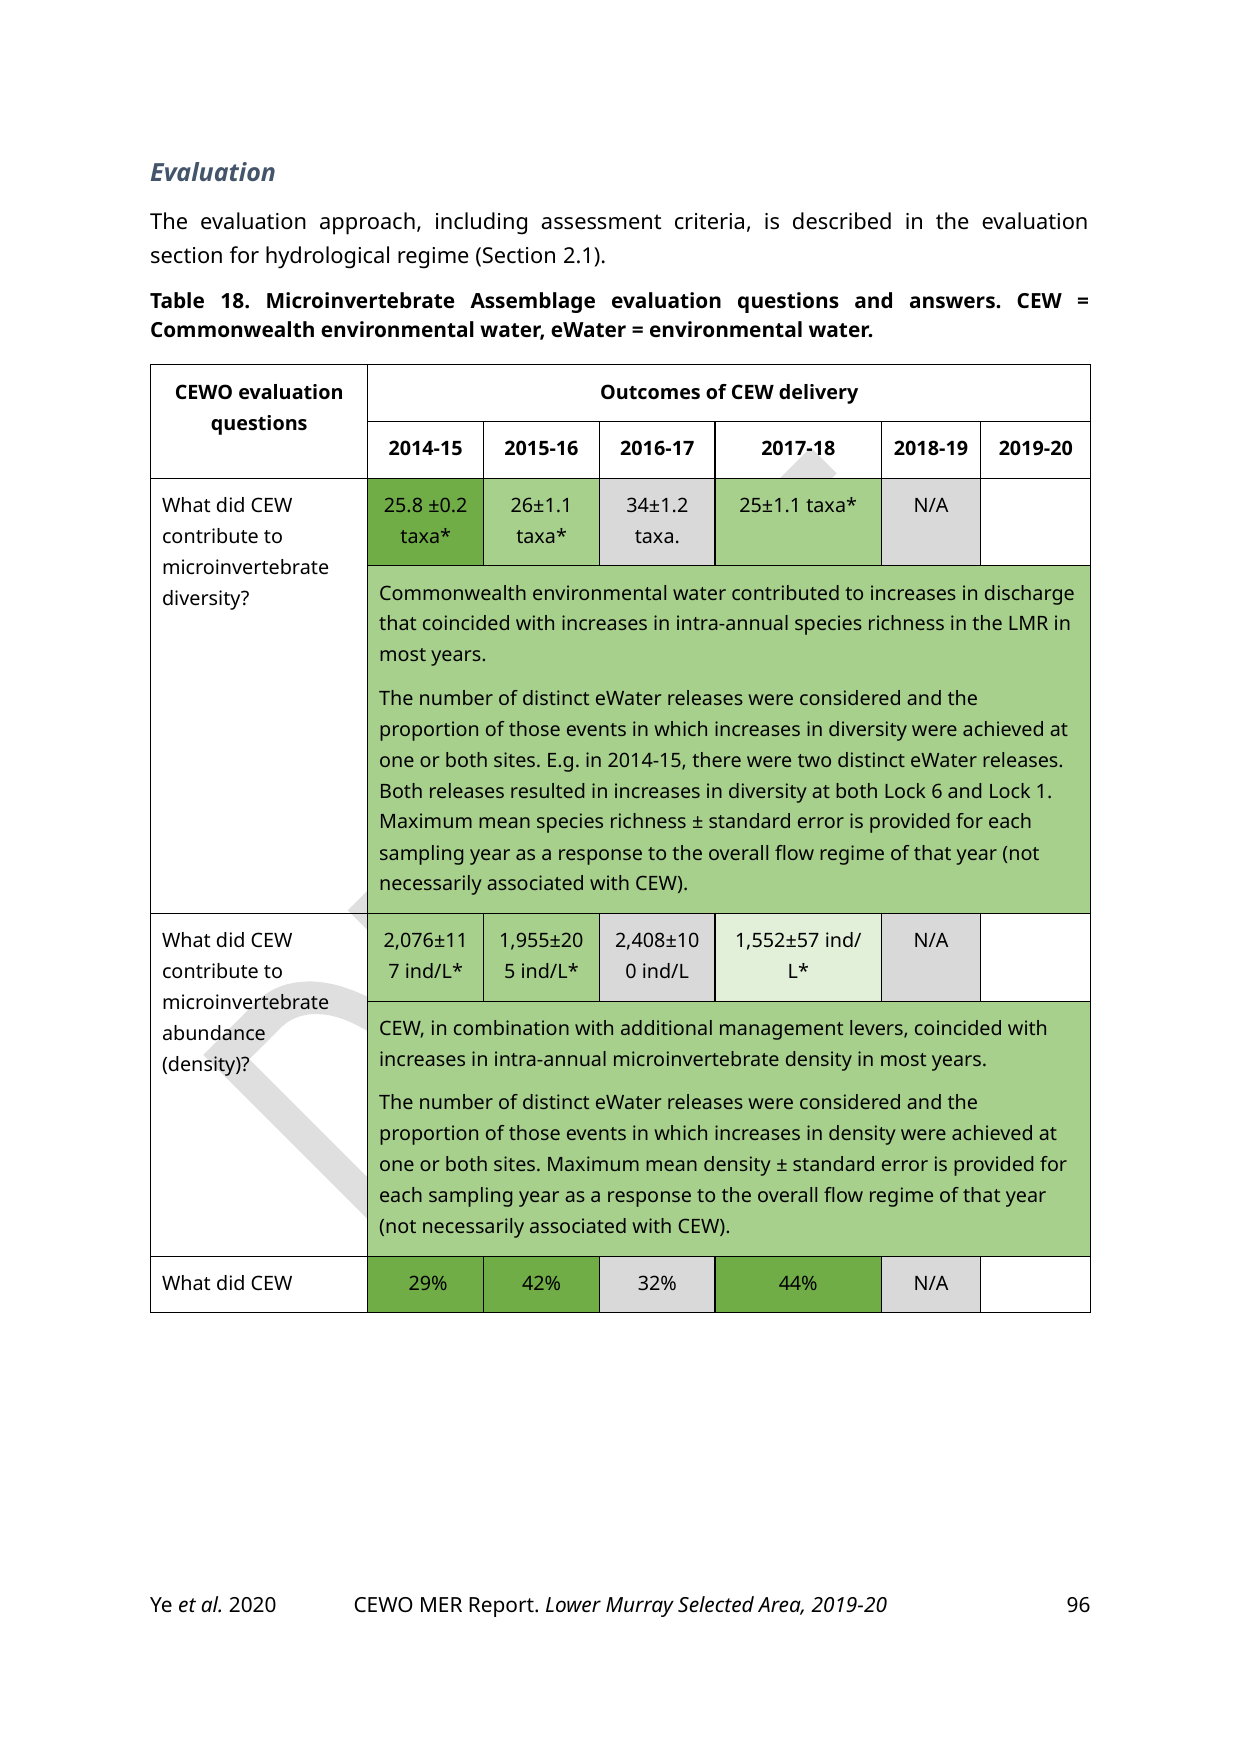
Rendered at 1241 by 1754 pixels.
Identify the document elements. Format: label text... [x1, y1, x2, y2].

table_cell 2,076±117 ind/L* [368, 914, 483, 1001]
table_cell 32% [600, 1257, 714, 1312]
table_header CEWO evaluation questions [151, 365, 367, 477]
table_cell N/A [882, 914, 980, 1001]
table_cell 2018-19 [882, 422, 980, 477]
text Table 18. Microinvertebrate Assemblage evaluation questions and answers. CEW = Commonwealth environmental water, eWater = environmental water. [150, 287, 1090, 343]
table_cell 25±1.1 taxa* [716, 479, 881, 565]
table_cell [981, 1257, 1090, 1312]
table_cell CEW, in combination with additional management levers, coincided with increases in intra-annual microinvertebrate density in most years. The number of distinct eWater releases were considered and the proportion of those events in which increases in density were achieved at one or both sites. Maximum mean density ± standard error is provided for each sampling year as a response to the overall flow regime of that year (not necessarily associated with CEW). [368, 1002, 1090, 1256]
table_cell 44% [716, 1257, 881, 1312]
table_cell 25.8 ±0.2 taxa* [368, 479, 483, 565]
table_cell 34±1.2 taxa. [600, 479, 714, 565]
table_cell What did CEW contribute to microinvertebrate diversity? [151, 479, 367, 913]
table_cell 26±1.1 taxa* [484, 479, 599, 565]
subtitle Evaluation [150, 154, 1090, 188]
table_cell 2019-20 [981, 422, 1090, 477]
table_cell 2014-15 [368, 422, 483, 477]
table_header Outcomes of CEW delivery [368, 365, 1090, 421]
table_cell 2016-17 [600, 422, 714, 477]
table_cell [981, 914, 1090, 1001]
table_cell 2,408±100 ind/L [600, 914, 714, 1001]
table_cell 2017-18 [716, 422, 881, 477]
table_cell 1,552±57 ind/L* [716, 914, 881, 1001]
table_cell 2015-16 [484, 422, 599, 477]
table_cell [151, 1257, 367, 1312]
table_cell 42% [484, 1257, 599, 1312]
table_cell N/A [882, 479, 980, 565]
table_cell 29% [368, 1257, 483, 1312]
table_cell What did CEW contribute to microinvertebrate abundance (density)? [151, 914, 367, 1256]
table_cell N/A [882, 1257, 980, 1312]
table_cell Commonwealth environmental water contributed to increases in discharge that coincided with increases in intra-annual species richness in the LMR in most years. The number of distinct eWater releases were considered and the proportion of those events in which increases in diversity were achieved at one or both sites. E.g. in 2014-15, there were two distinct eWater releases. Both releases resulted in increases in diversity at both Lock 6 and Lock 1. Maximum mean species richness ± standard error is provided for each sampling year as a response to the overall flow regime of that year (not necessarily associated with CEW). [368, 566, 1090, 913]
text The evaluation approach, including assessment criteria, is described in the evaluation section for hydrological regime (Section 2.1). [150, 206, 1090, 270]
table_cell [981, 479, 1090, 565]
table_cell 1,955±205 ind/L* [484, 914, 599, 1001]
